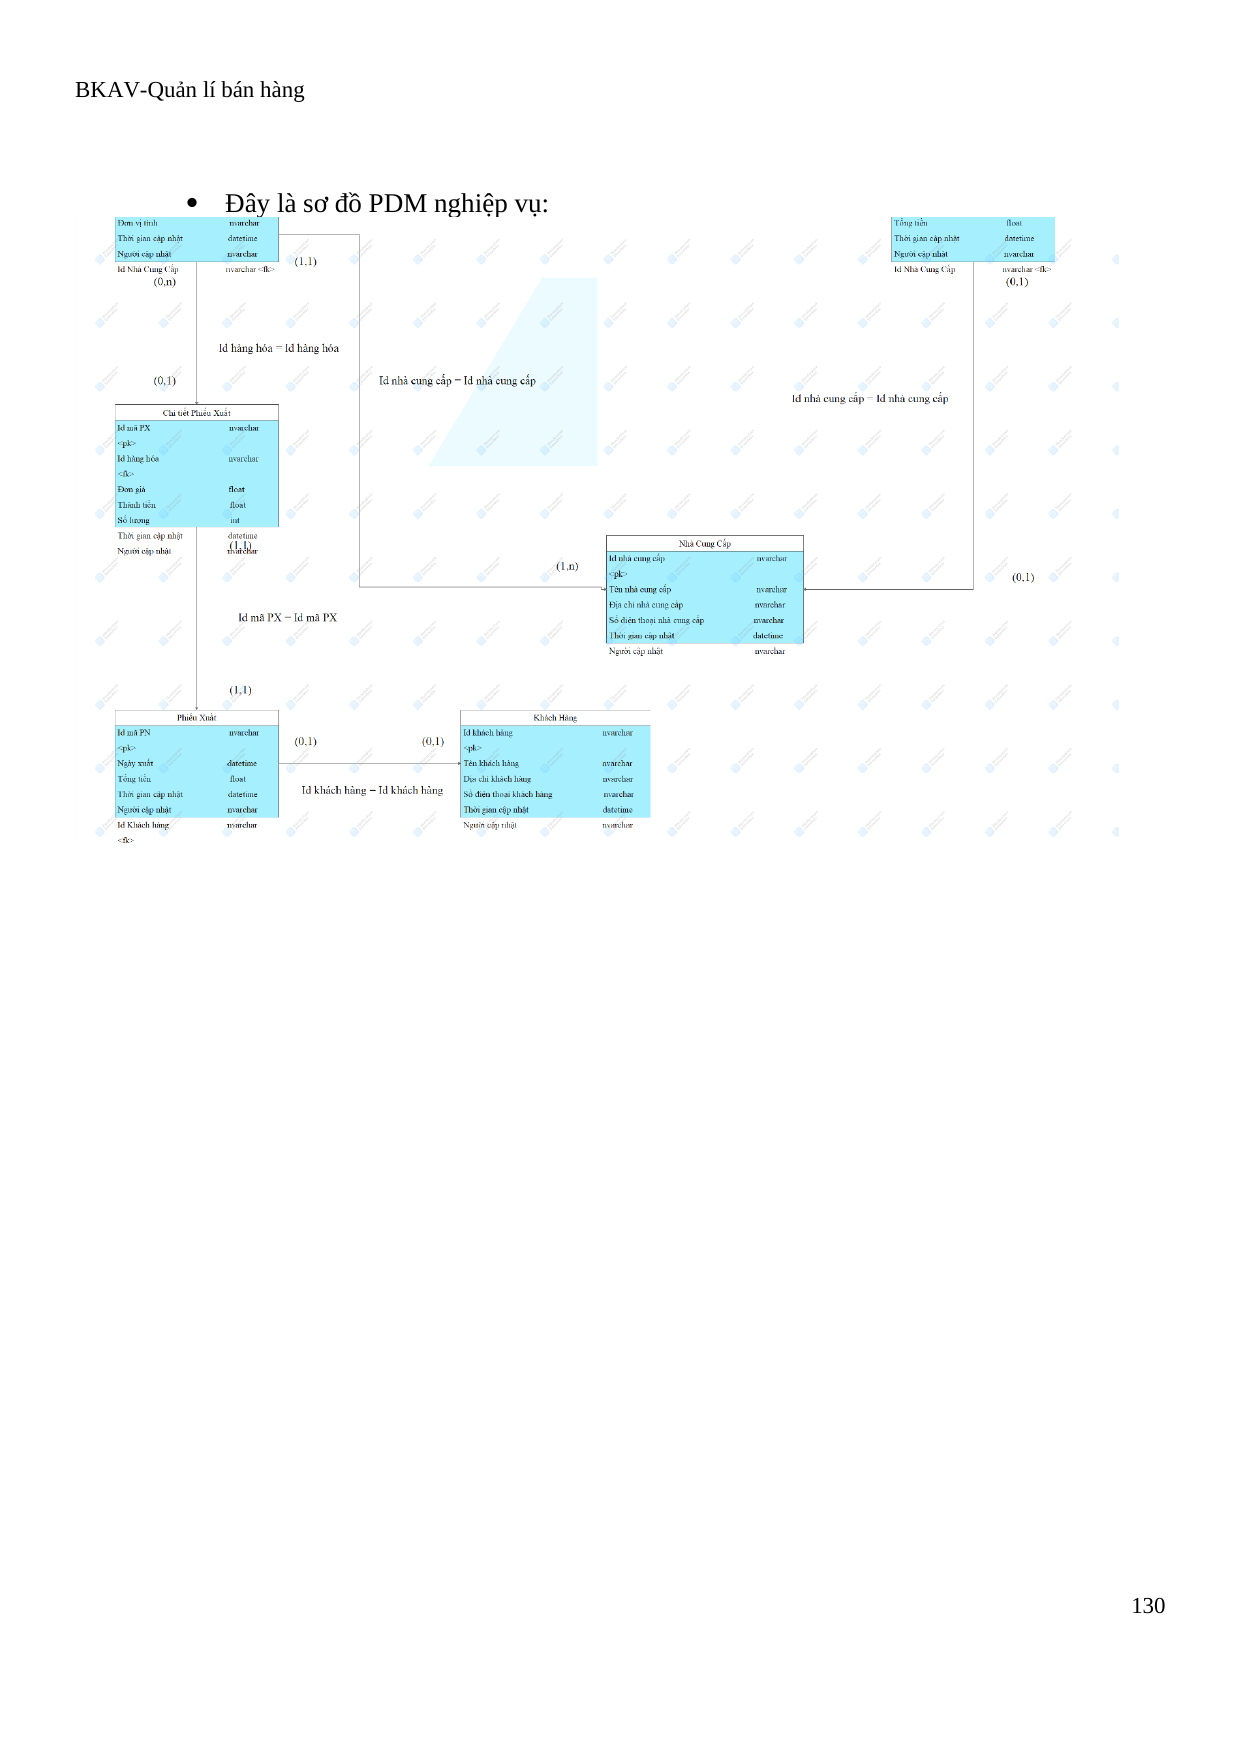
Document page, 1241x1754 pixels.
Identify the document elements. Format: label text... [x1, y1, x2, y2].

picture [75, 217, 1119, 843]
list Đây là sơ đồ PDM nghiệp vụ: [187, 192, 1165, 218]
